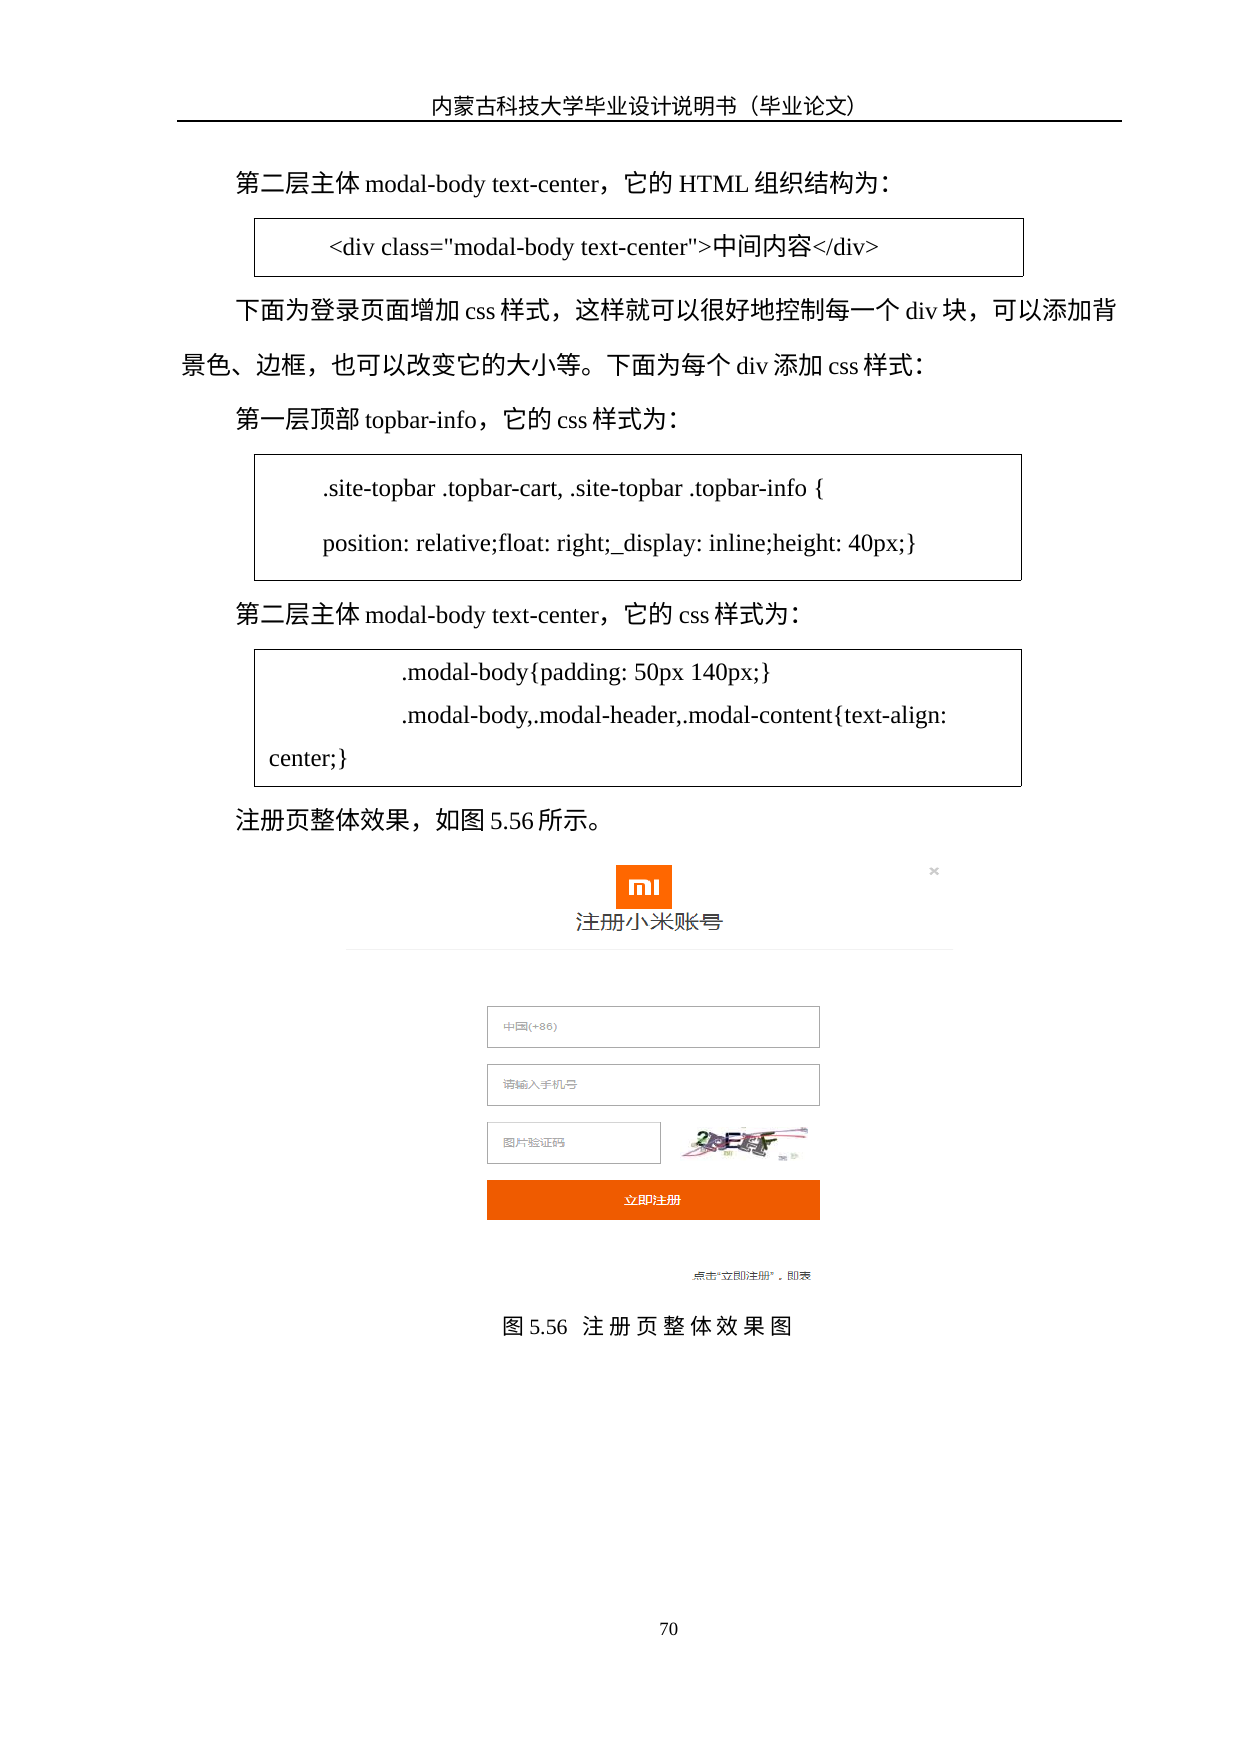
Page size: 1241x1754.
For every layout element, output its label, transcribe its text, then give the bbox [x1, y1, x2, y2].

text 注册页整体效果，如图5.56所示。 [181, 801, 1118, 837]
text 第二层主体modal-body text-center，它的HTML组织结构为： [181, 164, 1118, 200]
text 第二层主体modal-body text-center，它的css样式为： [181, 594, 1118, 631]
text 图5.56 注册页整体效果图 [181, 1306, 1118, 1344]
text 下面为登录页面增加css样式，这样就可以很好地控制每一个div块，可以添加背景色、边框，也可以改变它的大小等。下面为每个div添加css样式： [181, 291, 1118, 381]
text 第一层顶部topbar-info，它的css样式为： [181, 399, 1118, 436]
picture [346, 855, 954, 1292]
